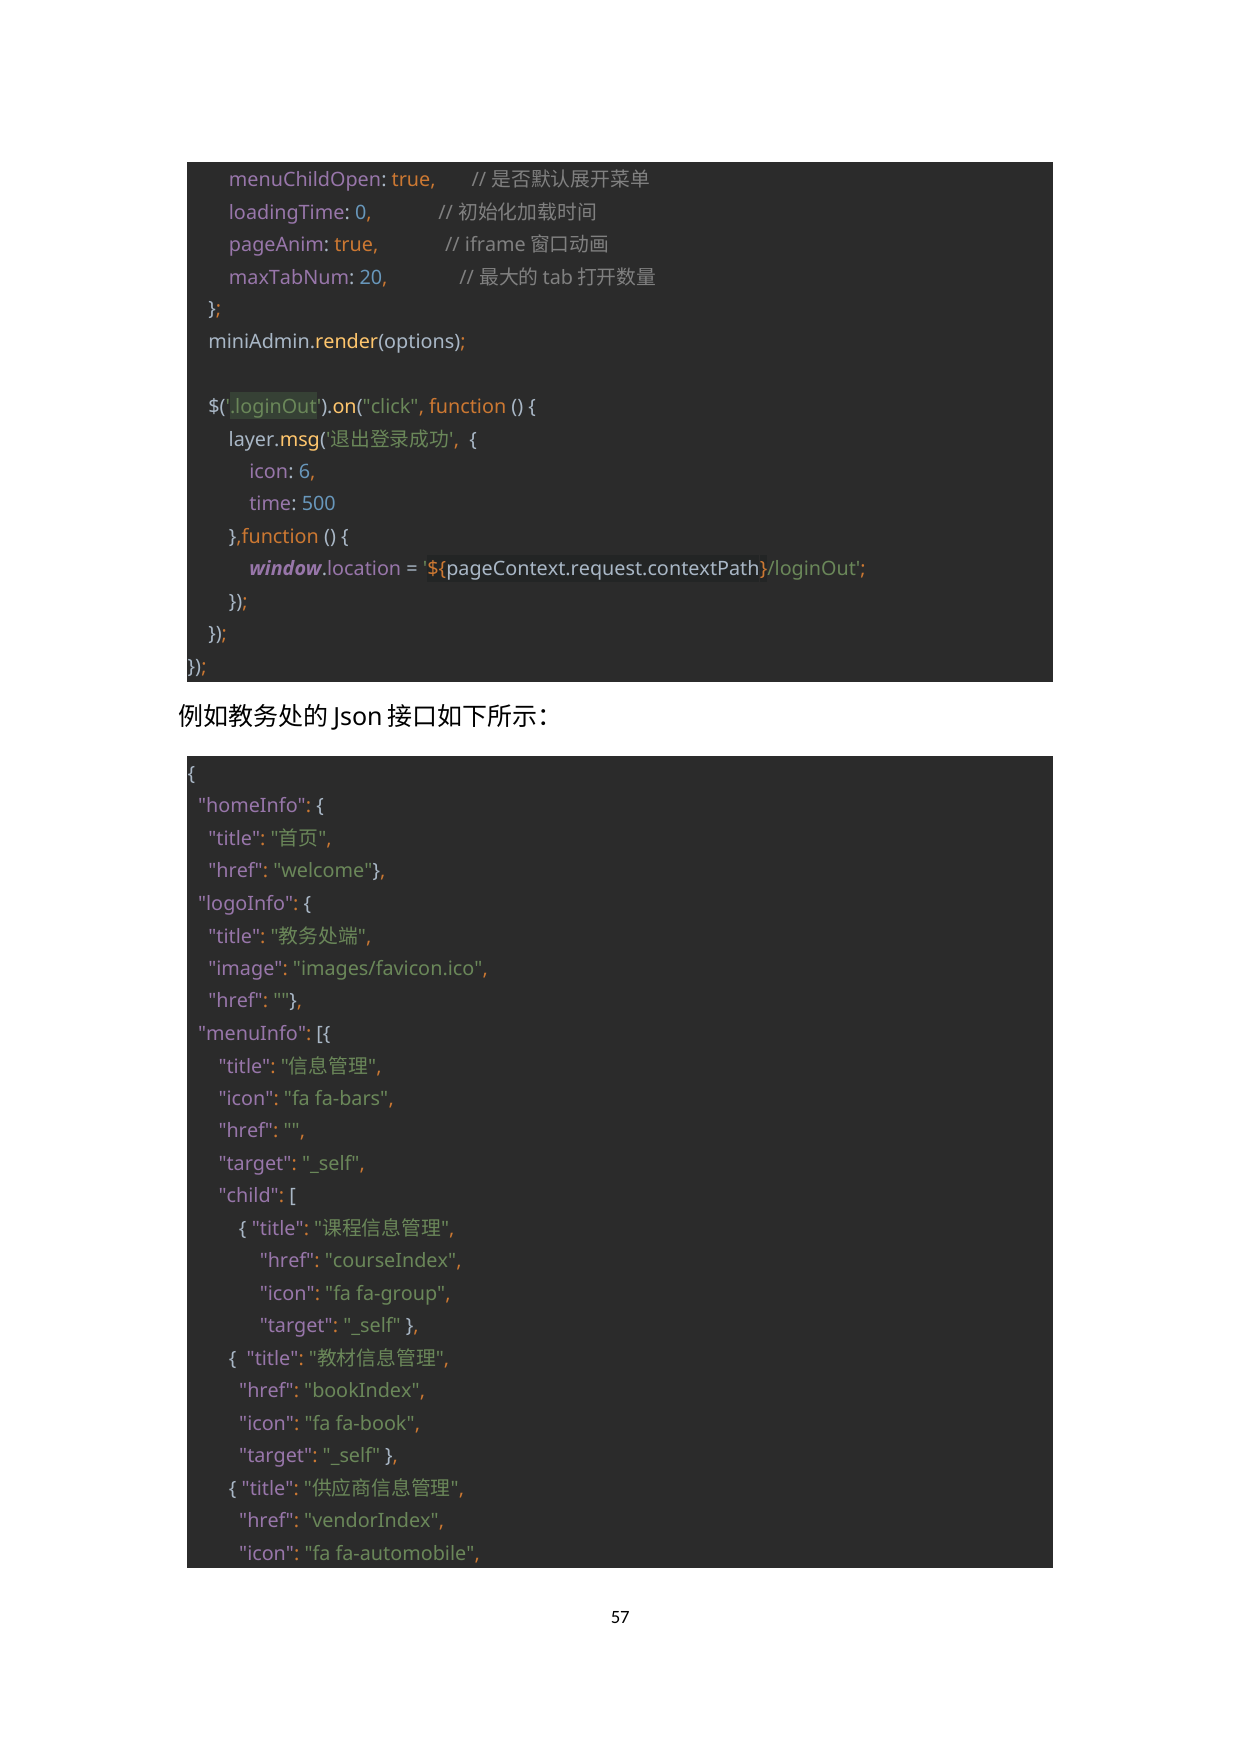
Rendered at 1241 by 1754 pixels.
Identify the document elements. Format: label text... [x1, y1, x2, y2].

text layer.msg('退出登录成功', { [187, 422, 1053, 454]
text "title": "教务处端", [187, 918, 1053, 951]
text "icon": "fa fa-automobile", [187, 1536, 1053, 1568]
text },function () { [187, 519, 1053, 552]
text menuChildOpen: true, // 是否默认展开菜单 [187, 162, 1053, 194]
text "target": "_self" }, [187, 1438, 1053, 1471]
text "href": "", [187, 1113, 1053, 1146]
text { [187, 756, 1053, 788]
text "icon": "fa fa-group", [187, 1276, 1053, 1308]
text "icon": "fa fa-book", [187, 1406, 1053, 1438]
text $('.loginOut').on("click", function () { [187, 389, 1053, 422]
text "href": "bookIndex", [187, 1373, 1053, 1406]
text "href": "courseIndex", [187, 1243, 1053, 1276]
text window.location = '${pageContext.request.contextPath}/loginOut'; [187, 552, 1053, 584]
text "menuInfo": [{ [187, 1016, 1053, 1048]
text "child": [ [187, 1178, 1053, 1211]
text time: 500 [187, 487, 1053, 519]
text "icon": "fa fa-bars", [187, 1081, 1053, 1113]
text "href": "vendorIndex", [187, 1503, 1053, 1536]
text "homeInfo": { [187, 788, 1053, 821]
text maxTabNum: 20, // 最大的tab打开数量 [187, 259, 1053, 292]
text { "title": "供应商信息管理", [187, 1471, 1053, 1503]
text { "title": "教材信息管理", [187, 1341, 1053, 1373]
text { "title": "课程信息管理", [187, 1211, 1053, 1243]
text loadingTime: 0, // 初始化加载时间 [187, 194, 1053, 227]
text "title": "首页", [187, 821, 1053, 853]
text 例如教务处的Json接口如下所示： [112, 682, 1053, 747]
text "title": "信息管理", [187, 1048, 1053, 1081]
text "href": ""}, [187, 983, 1053, 1016]
text }); [187, 649, 1053, 682]
text "target": "_self" }, [187, 1308, 1053, 1341]
text "href": "welcome"}, [187, 853, 1053, 886]
text }); [187, 617, 1053, 649]
text "target": "_self", [187, 1146, 1053, 1178]
text miniAdmin.render(options); [187, 324, 1053, 357]
text }); [187, 584, 1053, 617]
text }; [187, 292, 1053, 324]
text icon: 6, [187, 454, 1053, 487]
text "image": "images/favicon.ico", [187, 951, 1053, 983]
text "logoInfo": { [187, 886, 1053, 918]
text pageAnim: true, // iframe窗口动画 [187, 227, 1053, 259]
